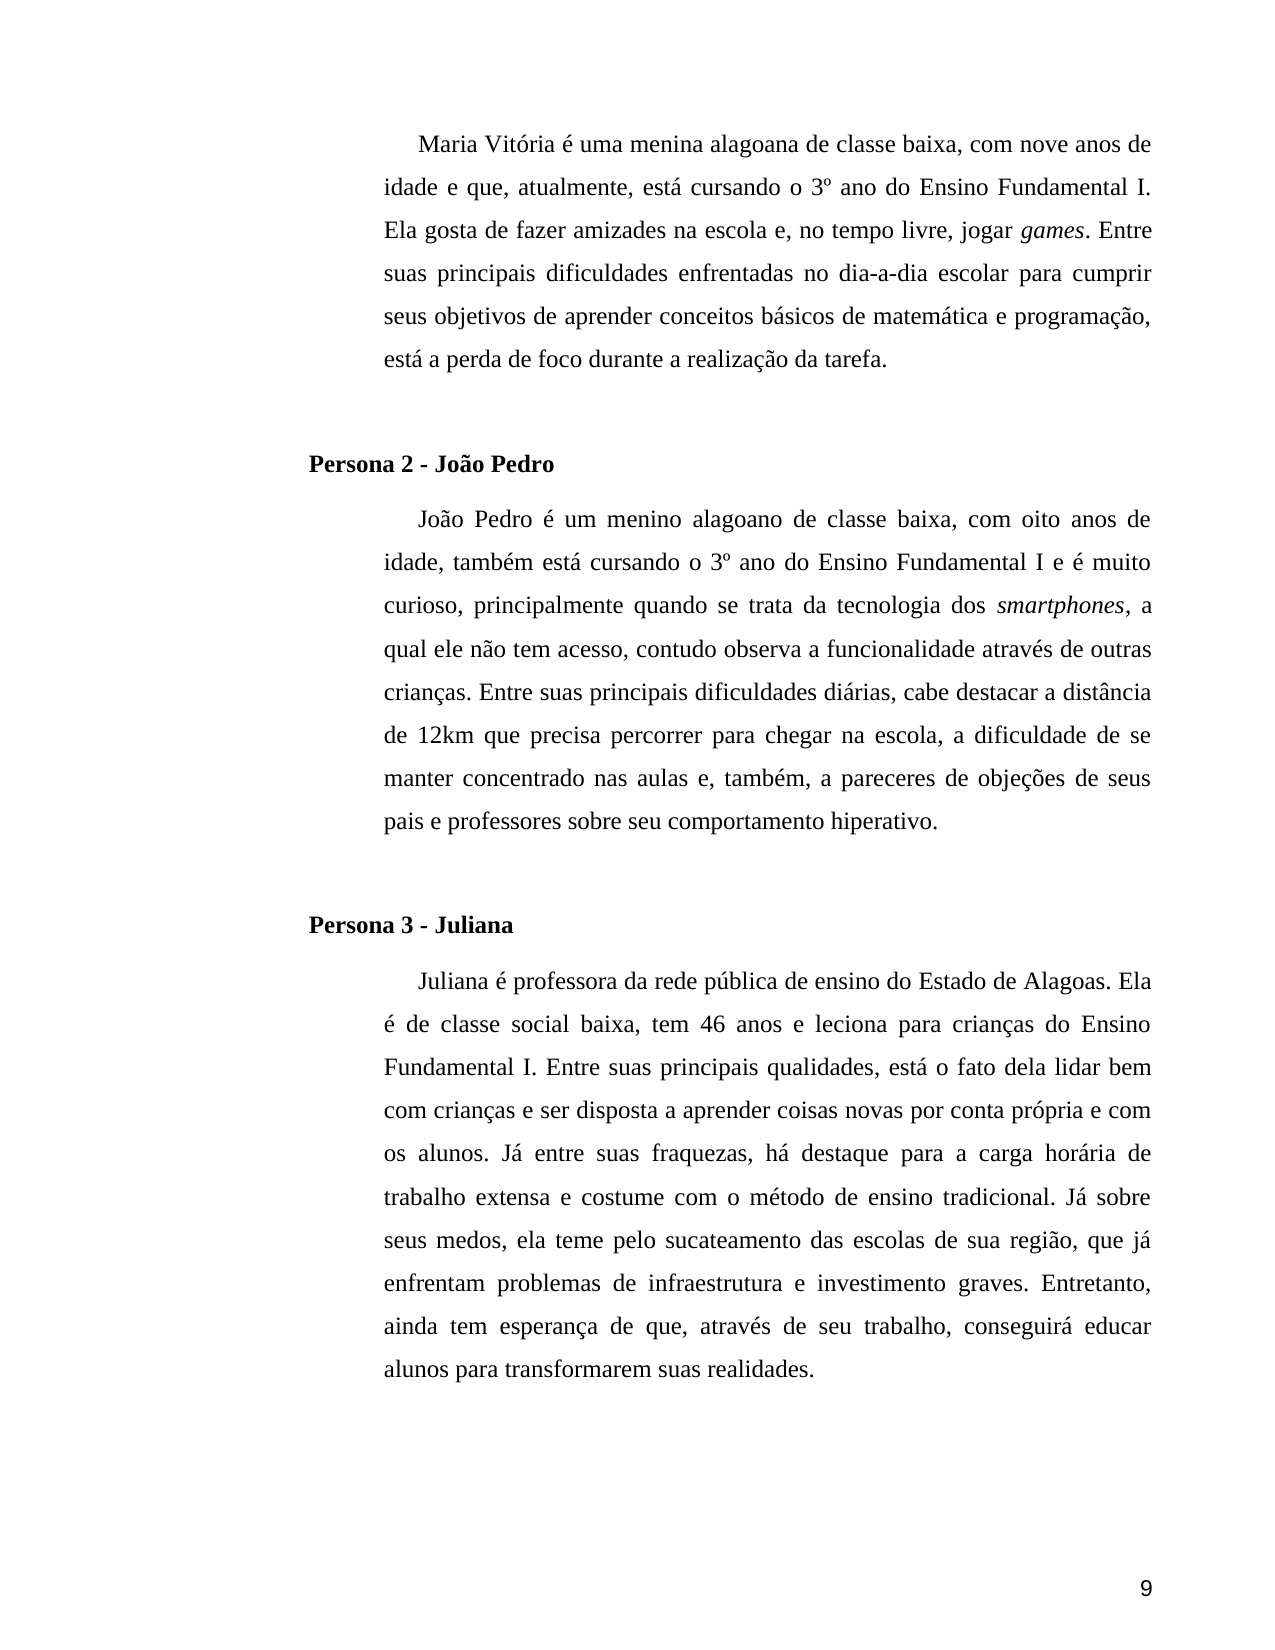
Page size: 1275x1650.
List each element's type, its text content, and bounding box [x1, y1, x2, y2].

text Persona 3 - Juliana [309, 910, 1152, 939]
text Juliana é professora da rede pública de ensino do Estado de Alagoas. Ela é de classe social baixa, tem 46 anos e leciona para crianças do Ensino Fundamental I. Entre suas principais qualidades, está o fato dela lidar bem com crianças e ser disposta a aprender coisas novas por conta própria e com os alunos. Já entre suas fraquezas, há destaque para a carga horária de trabalho extensa e costume com o método de ensino tradicional. Já sobre seus medos, ela teme pelo sucateamento das escolas de sua região, que já enfrentam problemas de infraestrutura e investimento graves. Entretanto, ainda tem esperança de que, através de seu trabalho, conseguirá educar alunos para transformarem suas realidades. [384, 966, 1152, 1383]
text Persona 2 - João Pedro [309, 449, 1152, 477]
text João Pedro é um menino alagoano de classe baixa, com oito anos de idade, também está cursando o 3º ano do Ensino Fundamental I e é muito curioso, principalmente quando se trata da tecnologia dos smartphones, a qual ele não tem acesso, contudo observa a funcionalidade através de outras crianças. Entre suas principais dificuldades diárias, cabe destacar a distância de 12km que precisa percorrer para chegar na escola, a dificuldade de se manter concentrado nas aulas e, também, a pareceres de objeções de seus pais e professores sobre seu comportamento hiperativo. [384, 504, 1152, 835]
text Maria Vitória é uma menina alagoana de classe baixa, com nove anos de idade e que, atualmente, está cursando o 3º ano do Ensino Fundamental I. Ela gosta de fazer amizades na escola e, no tempo livre, jogar games. Entre suas principais dificuldades enfrentadas no dia-a-dia escolar para cumprir seus objetivos de aprender conceitos básicos de matemática e programação, está a perda de foco durante a realização da tarefa. [384, 129, 1152, 373]
